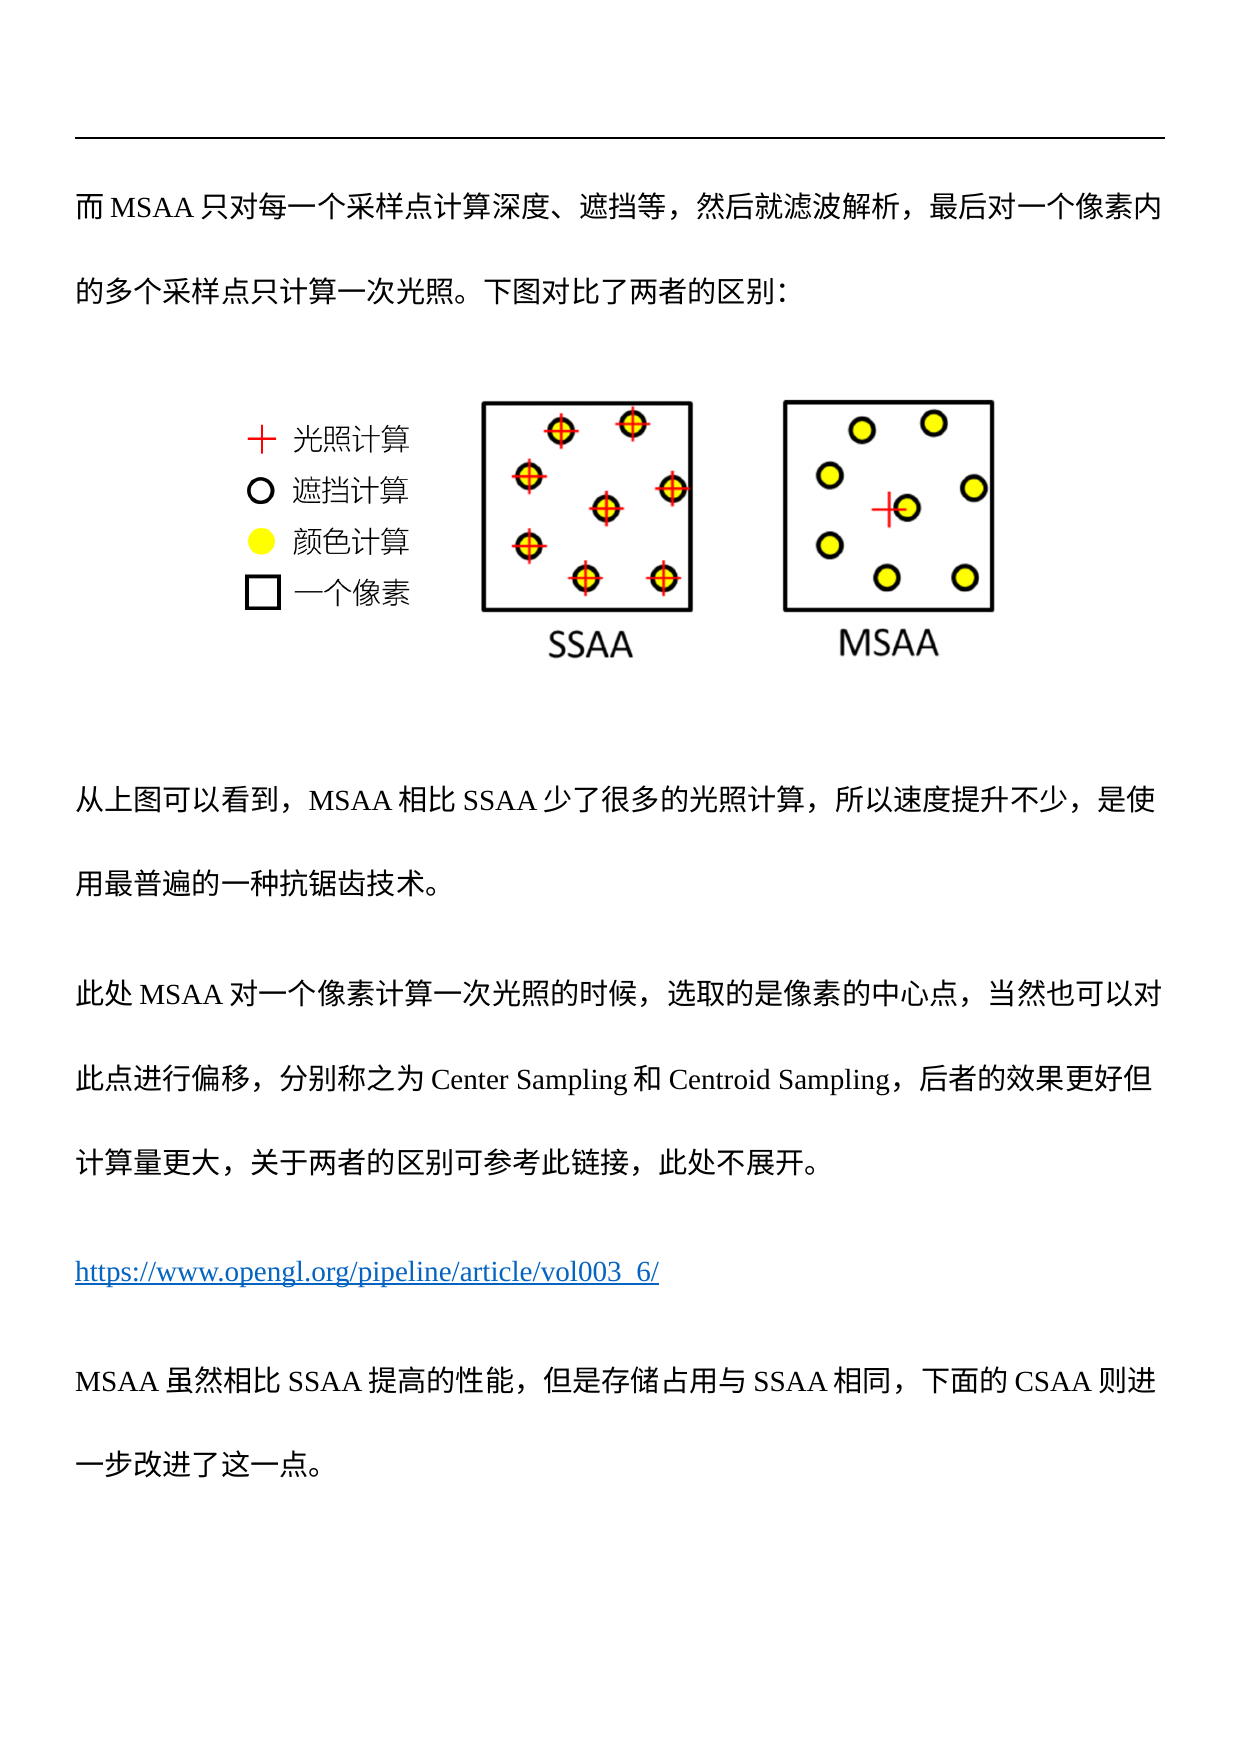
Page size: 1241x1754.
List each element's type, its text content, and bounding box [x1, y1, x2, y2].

text 此处MSAA对一个像素计算一次光照的时候，选取的是像素的中心点，当然也可以对此点进行偏移，分别称之为Center Sampling和Centroid Sampling，后者的效果更好但计算量更大，关于两者的区别可参考此链接，此处不展开。 [75, 959, 1165, 1193]
text MSAA虽然相比SSAA提高的性能，但是存储占用与SSAA相同，下面的CSAA则进一步改进了这一点。 [75, 1346, 1165, 1495]
picture [75, 367, 1166, 697]
text https://www.opengl.org/pipeline/article/vol003_6/ [75, 1238, 1165, 1303]
text 从上图可以看到，MSAA相比SSAA少了很多的光照计算，所以速度提升不少，是使用最普遍的一种抗锯齿技术。 [75, 765, 1165, 914]
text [75, 173, 1165, 322]
